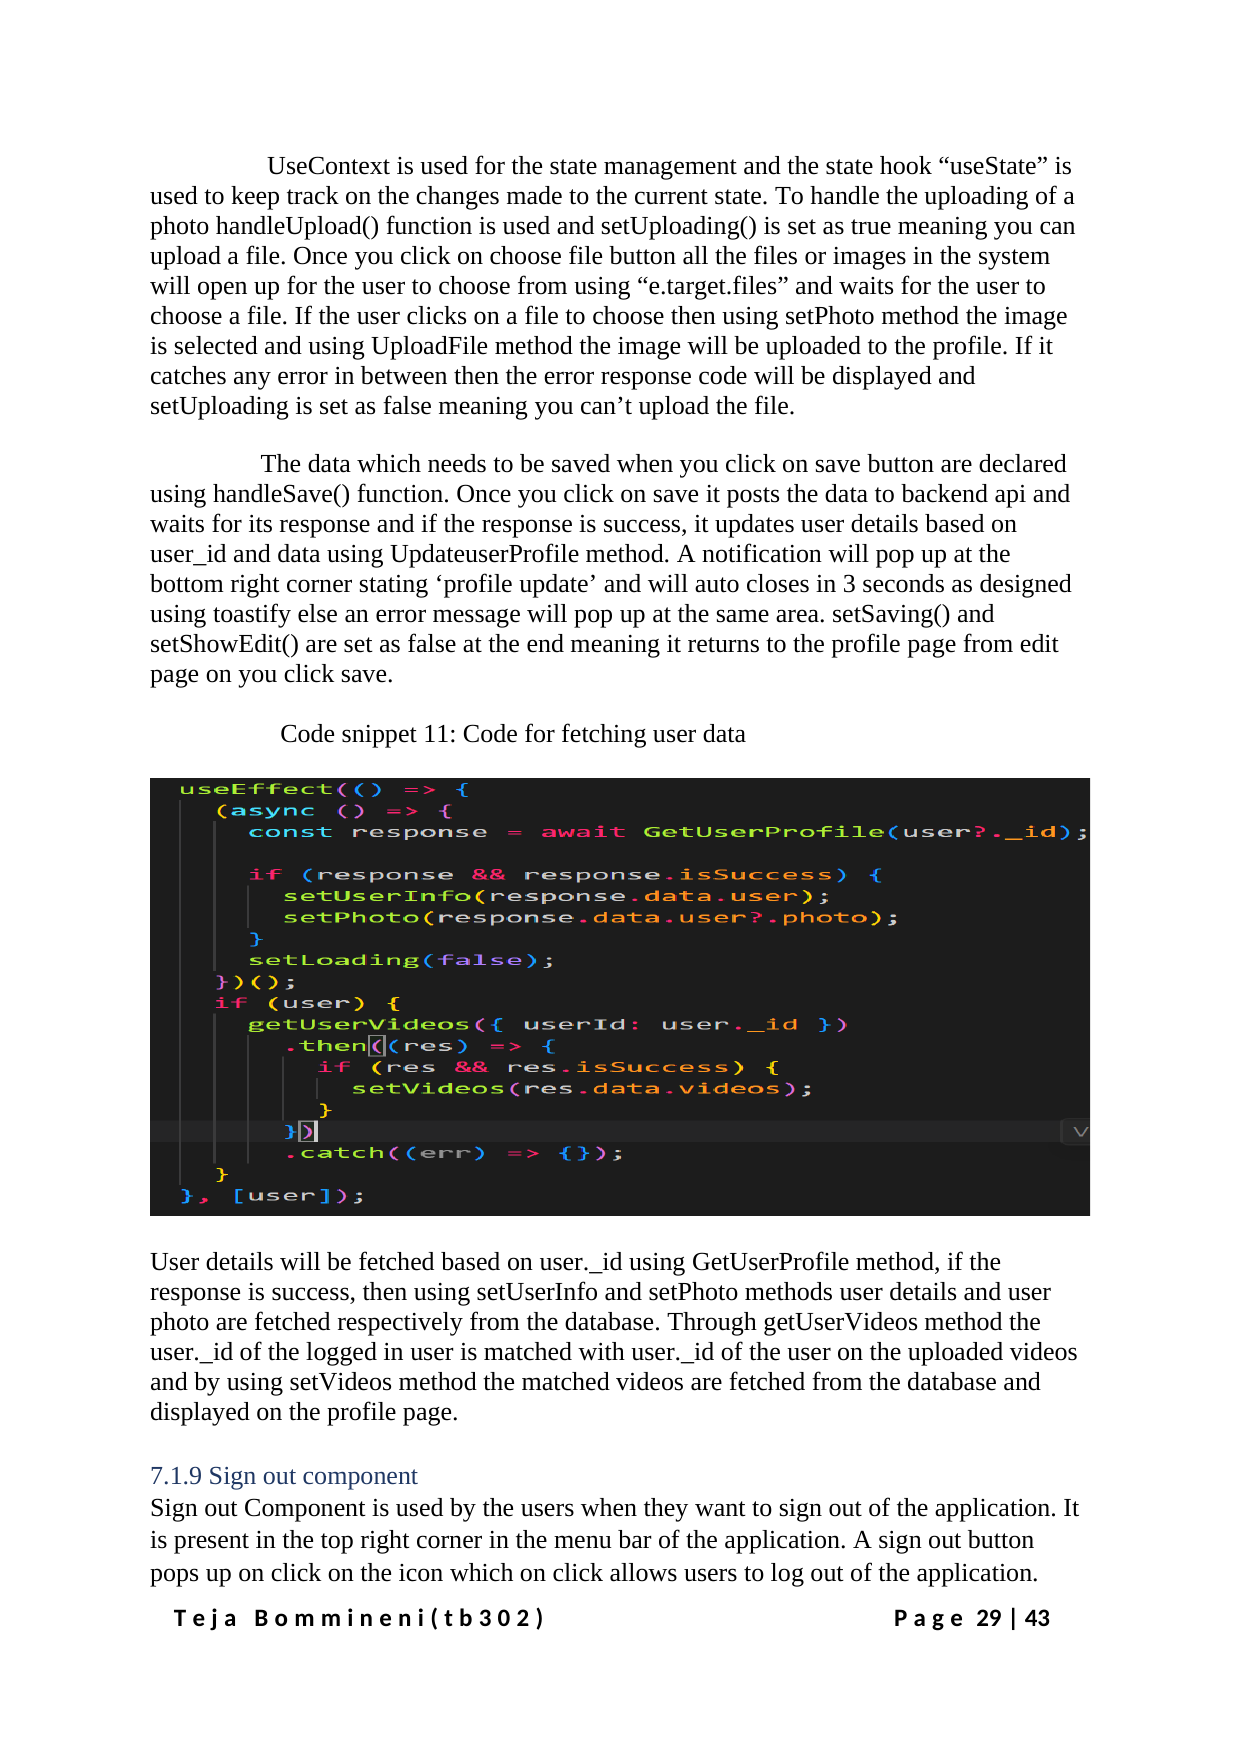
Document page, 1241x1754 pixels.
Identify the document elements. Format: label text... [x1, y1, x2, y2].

subtitle 7.1.9 Sign out component [150, 1460, 1090, 1490]
text UseContext is used for the state management and the state hook “useState” is used to keep track on the changes made to the current state. To handle the uploading of a photo handleUpload() function is used and setUploading() is set as true meaning you can upload a file. Once you click on choose file button all the files or images in the system will open up for the user to choose from using “e.target.files” and waits for the user to choose a file. If the user clicks on a file to choose then using setPhoto method the image is selected and using UploadFile method the image will be uploaded to the profile. If it catches any error in between then the error response code will be displayed and setUploading is set as false meaning you can’t upload the file. [150, 150, 1090, 420]
text Sign out Component is used by the users when they want to sign out of the application. It is present in the top right corner in the menu bar of the application. A sign out button pops up on click on the icon which on click allows users to log out of the application. [150, 1492, 1090, 1587]
text The data which needs to be saved when you click on save button are declared using handleSave() function. Once you click on save it posts the data to backend api and waits for its response and if the response is success, it updates user details based on user_id and data using UpdateuserProfile method. A notification will pop up at the bottom right corner stating ‘profile update’ and will auto closes in 3 seconds as designed using toastify else an error message will pop up at the same area. setSaving() and setShowEdit() are set as false at the end meaning it returns to the profile page from edit page on you click save. [150, 448, 1090, 688]
text User details will be fetched based on user._id using GetUserProfile method, if the response is success, then using setUserInfo and setPhoto methods user details and user photo are fetched respectively from the database. Through getUserVideos method the user._id of the logged in user is matched with user._id of the user on the uploaded videos and by using setVideos method the matched videos are fetched from the database and displayed on the profile page. [150, 1246, 1090, 1426]
text Code snippet 11: Code for fetching user data [150, 718, 1090, 748]
picture [150, 778, 1091, 1216]
